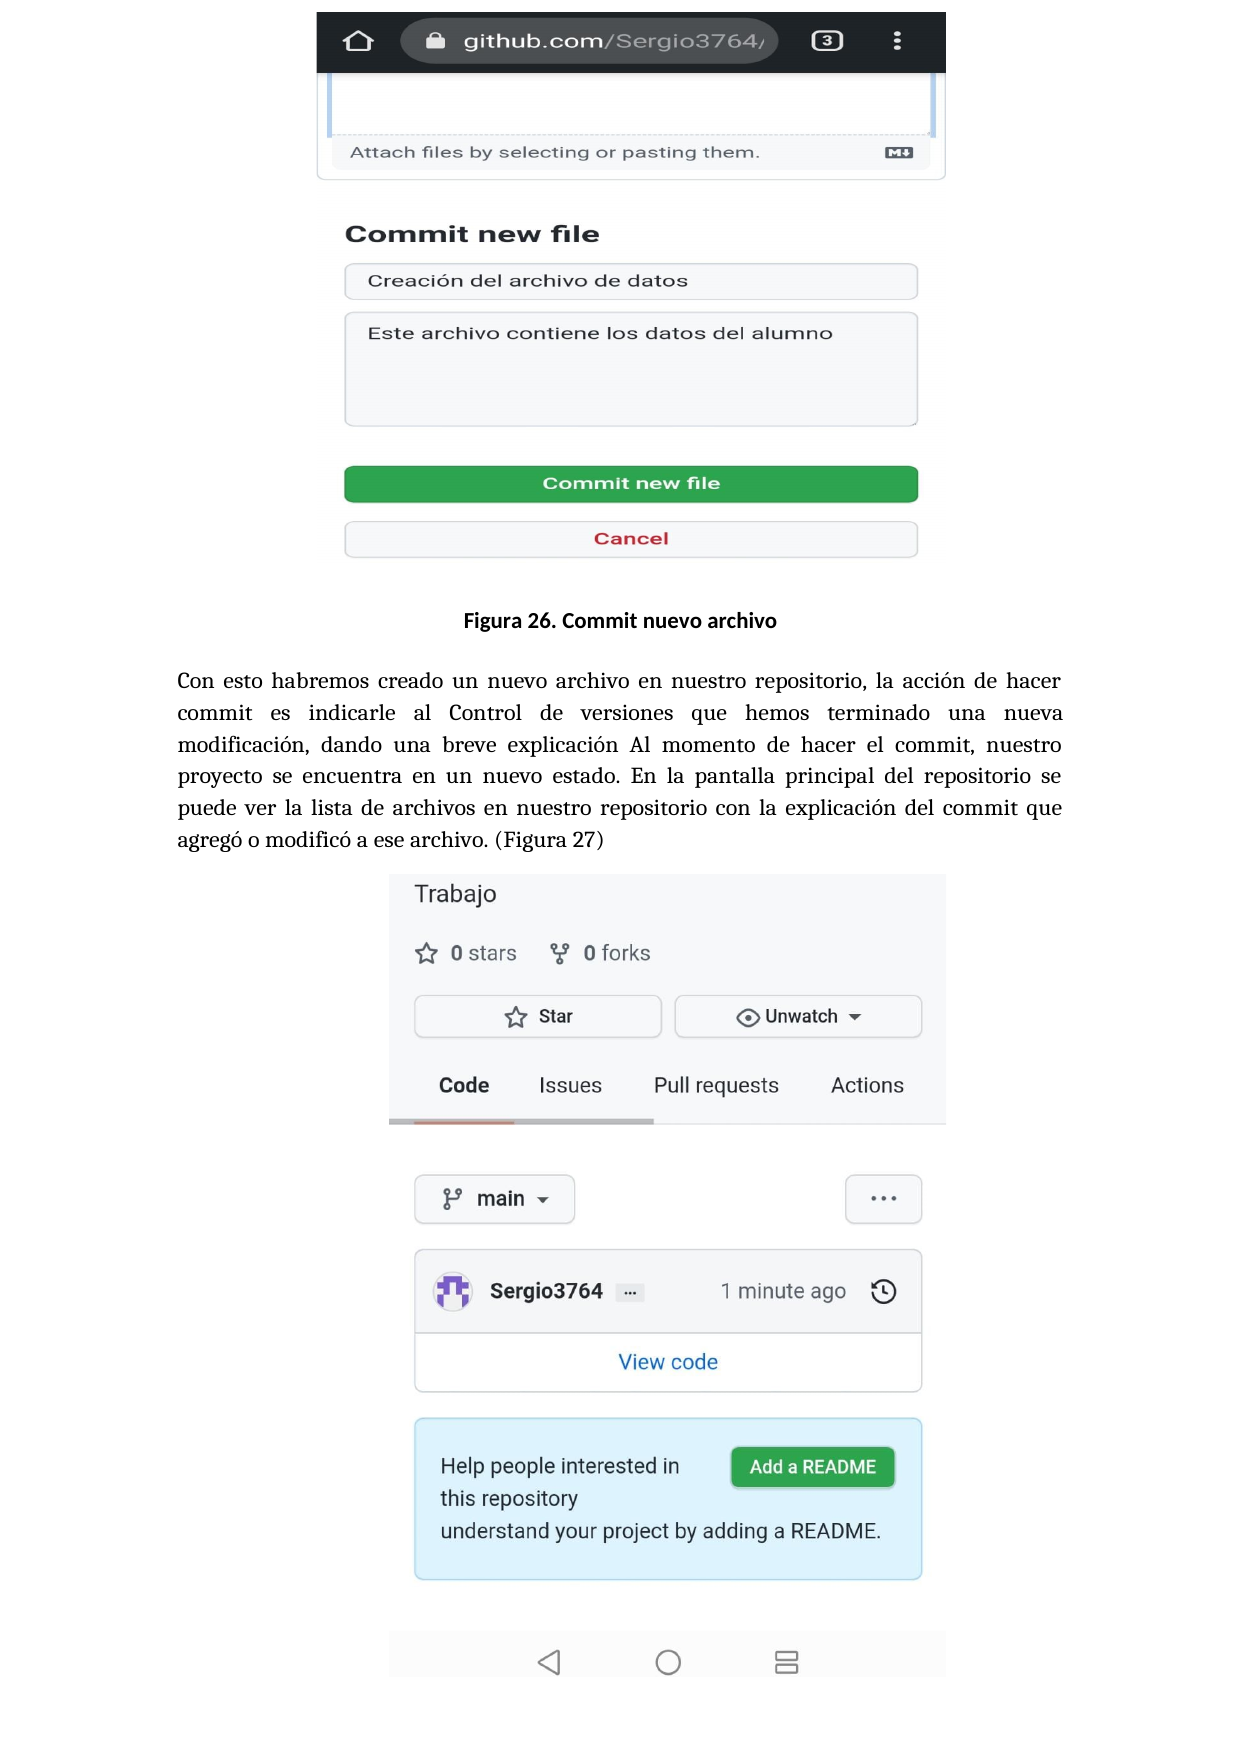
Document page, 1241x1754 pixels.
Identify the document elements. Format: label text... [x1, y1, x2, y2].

text Con esto habremos creado un nuevo archivo en nuestro repositorio, la acción de hacer commit es indicarle al Control de versiones que hemos terminado una nueva modificación, dando una breve explicación Al momento de hacer el commit, nuestro proyecto se encuentra en un nuevo estado. En la pantalla principal del repositorio se puede ver la lista de archivos en nuestro repositorio con la explicación del commit que agregó o modificó a ese archivo. (Figura 27) [177, 668, 1063, 853]
picture [316, 12, 946, 563]
picture [389, 874, 947, 1677]
subtitle Figura 26. Commit nuevo archivo [332, 606, 908, 634]
